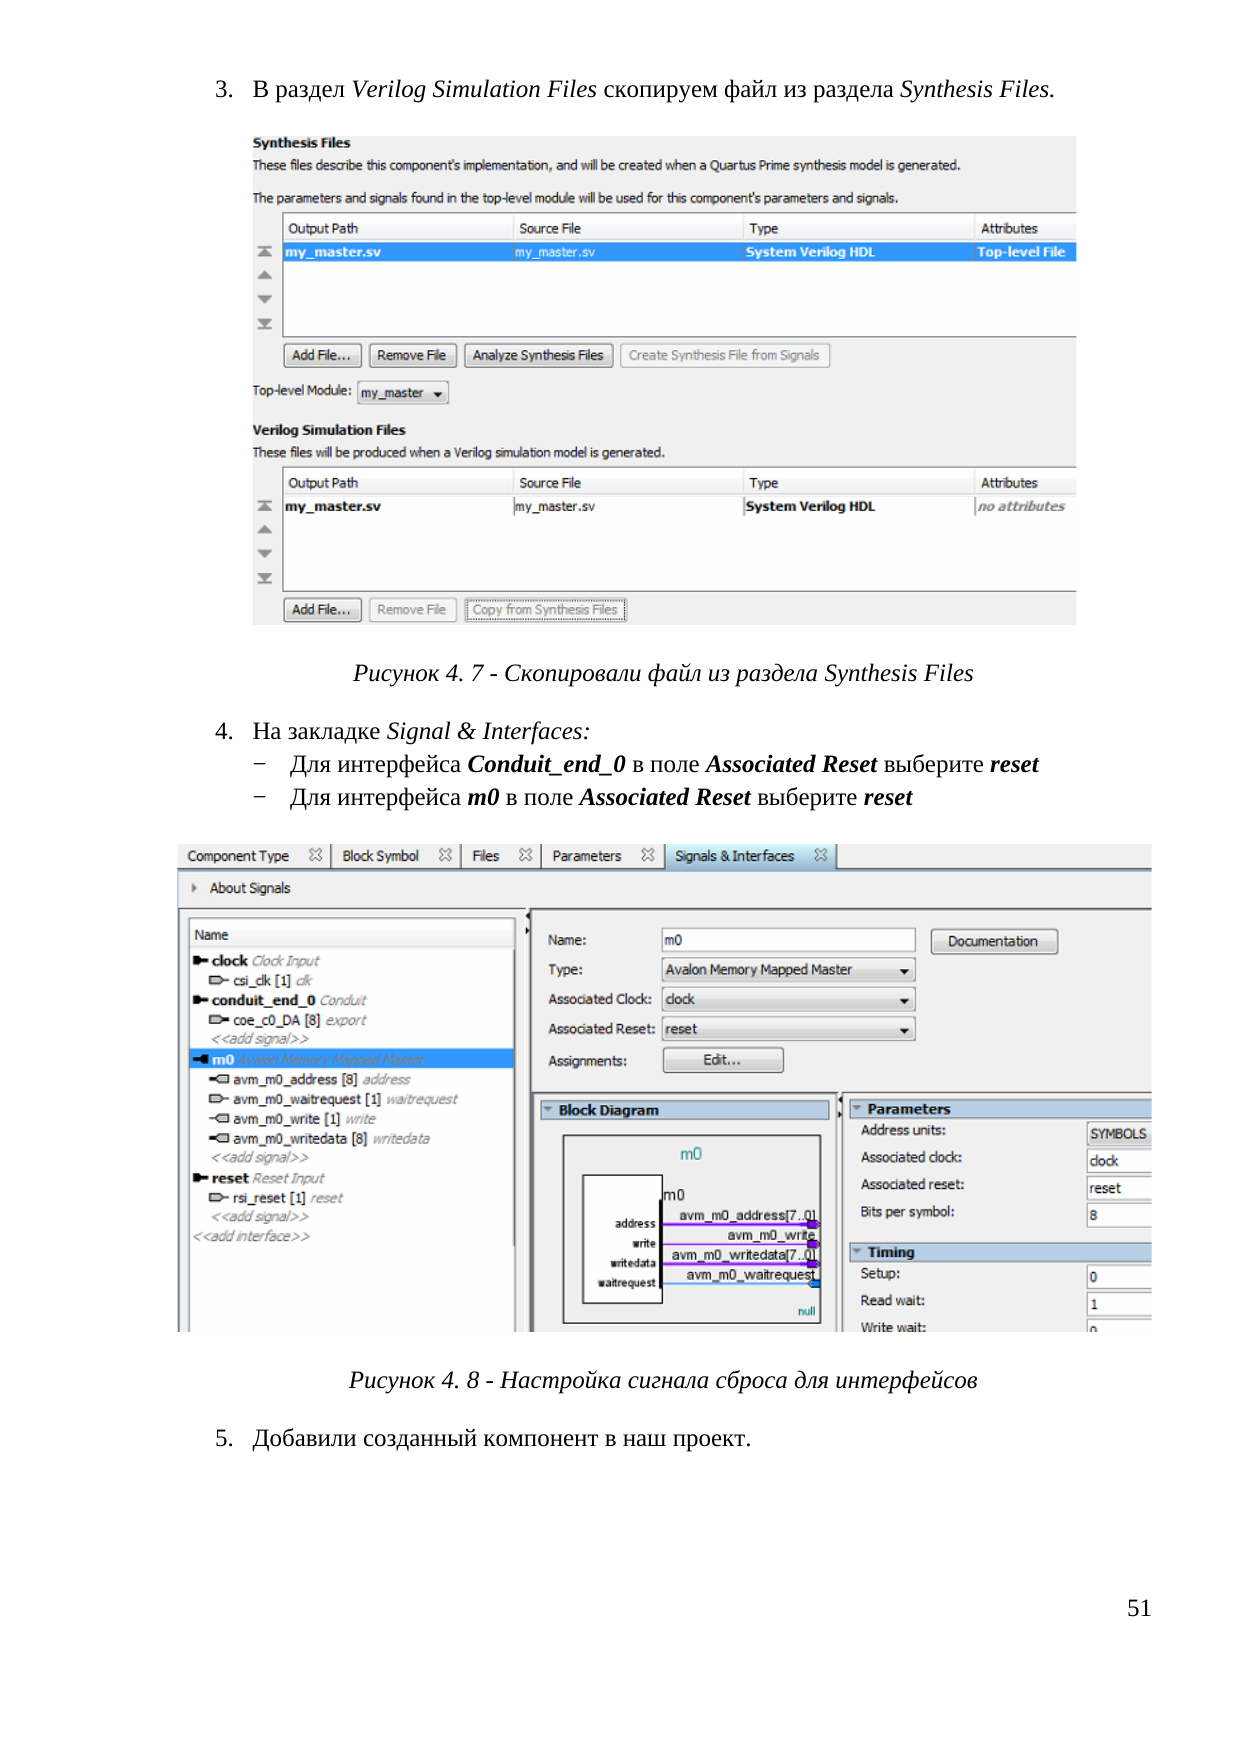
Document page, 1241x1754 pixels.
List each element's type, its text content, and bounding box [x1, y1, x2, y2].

text Рисунок 4. 8 - Настройка сигнала сброса для интерфейсов [177, 1365, 1152, 1394]
list Для интерфейса m0 в поле Associated Reset выберите reset [252, 782, 1152, 811]
picture [252, 136, 1077, 625]
list В раздел Verilog Simulation Files скопируем файл из раздела Synthesis Files. [215, 74, 1152, 103]
text Рисунок 4. 7 - Скопировали файл из раздела Synthesis Files [177, 658, 1152, 687]
picture [177, 844, 1152, 1332]
list Добавили созданный компонент в наш проект. [215, 1423, 1152, 1452]
list Для интерфейса Conduit_end_0 в поле Associated Reset выберите reset [252, 749, 1152, 778]
list На закладке Signal & Interfaces: [215, 716, 1152, 745]
